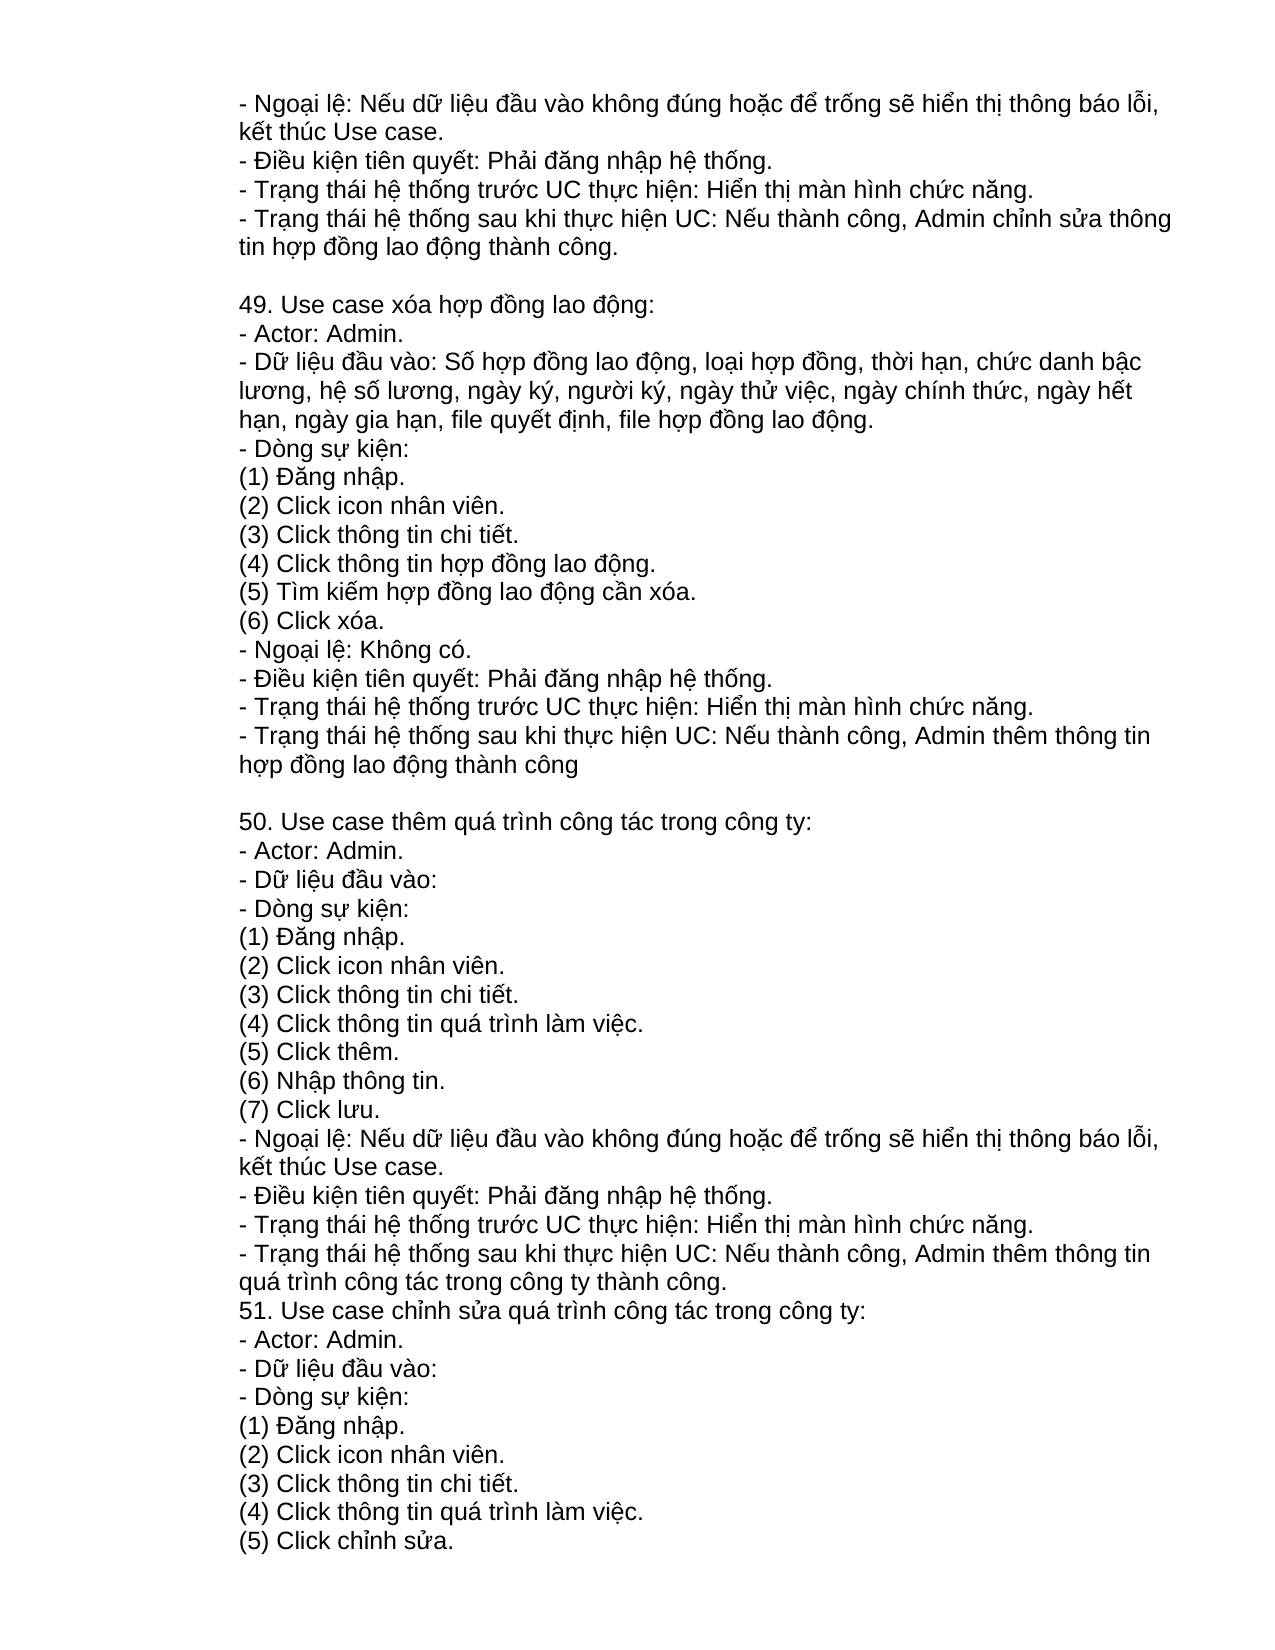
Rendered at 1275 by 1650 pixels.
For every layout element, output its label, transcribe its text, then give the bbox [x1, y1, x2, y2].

list (5) Click thêm. [239, 1037, 1186, 1066]
list (1) Đăng nhập. [239, 462, 1186, 491]
list - Actor: Admin. [239, 1325, 1186, 1354]
list 50. Use case thêm quá trình công tác trong công ty: [239, 807, 1186, 836]
list (7) Click lưu. [239, 1095, 1186, 1124]
list (3) Click thông tin chi tiết. [239, 1469, 1186, 1497]
list - Ngoại lệ: Nếu dữ liệu đầu vào không đúng hoặc để trống sẽ hiển thị thông báo lỗi, kết thúc Use case. [239, 89, 1186, 146]
list - Dòng sự kiện: [239, 1382, 1186, 1411]
list (5) Click chỉnh sửa. [239, 1526, 1186, 1555]
list - Ngoại lệ: Không có. [239, 635, 1186, 664]
list (3) Click thông tin chi tiết. [239, 980, 1186, 1009]
list - Actor: Admin. [239, 319, 1186, 347]
list - Dữ liệu đầu vào: [239, 865, 1186, 894]
list - Trạng thái hệ thống sau khi thực hiện UC: Nếu thành công, Admin thêm thông tin hợp đồng lao động thành công [239, 721, 1186, 779]
list (1) Đăng nhập. [239, 922, 1186, 951]
list - Điều kiện tiên quyết: Phải đăng nhập hệ thống. [239, 146, 1186, 175]
list - Trạng thái hệ thống sau khi thực hiện UC: Nếu thành công, Admin thêm thông tin quá trình công tác trong công ty thành công. [239, 1239, 1186, 1296]
list (3) Click thông tin chi tiết. [239, 520, 1186, 549]
list (2) Click icon nhân viên. [239, 491, 1186, 520]
list (2) Click icon nhân viên. [239, 951, 1186, 980]
list (6) Click xóa. [239, 606, 1186, 635]
list - Trạng thái hệ thống trước UC thực hiện: Hiển thị màn hình chức năng. [239, 1210, 1186, 1239]
list (5) Tìm kiếm hợp đồng lao động cần xóa. [239, 577, 1186, 606]
list (2) Click icon nhân viên. [239, 1440, 1186, 1469]
list - Trạng thái hệ thống sau khi thực hiện UC: Nếu thành công, Admin chỉnh sửa thông tin hợp đồng lao động thành công. [239, 204, 1186, 261]
list 51. Use case chỉnh sửa quá trình công tác trong công ty: [239, 1296, 1186, 1325]
list (4) Click thông tin quá trình làm việc. [239, 1497, 1186, 1526]
list - Dữ liệu đầu vào: [239, 1354, 1186, 1382]
list - Actor: Admin. [239, 836, 1186, 865]
list - Ngoại lệ: Nếu dữ liệu đầu vào không đúng hoặc để trống sẽ hiển thị thông báo lỗi, kết thúc Use case. [239, 1124, 1186, 1181]
list - Dòng sự kiện: [239, 894, 1186, 922]
list - Điều kiện tiên quyết: Phải đăng nhập hệ thống. [239, 664, 1186, 692]
list (6) Nhập thông tin. [239, 1066, 1186, 1095]
list - Điều kiện tiên quyết: Phải đăng nhập hệ thống. [239, 1181, 1186, 1210]
list (4) Click thông tin hợp đồng lao động. [239, 549, 1186, 577]
list (4) Click thông tin quá trình làm việc. [239, 1009, 1186, 1037]
list - Trạng thái hệ thống trước UC thực hiện: Hiển thị màn hình chức năng. [239, 175, 1186, 204]
list 49. Use case xóa hợp đồng lao động: [239, 290, 1186, 319]
list - Trạng thái hệ thống trước UC thực hiện: Hiển thị màn hình chức năng. [239, 692, 1186, 721]
list - Dòng sự kiện: [239, 434, 1186, 462]
list (1) Đăng nhập. [239, 1411, 1186, 1440]
